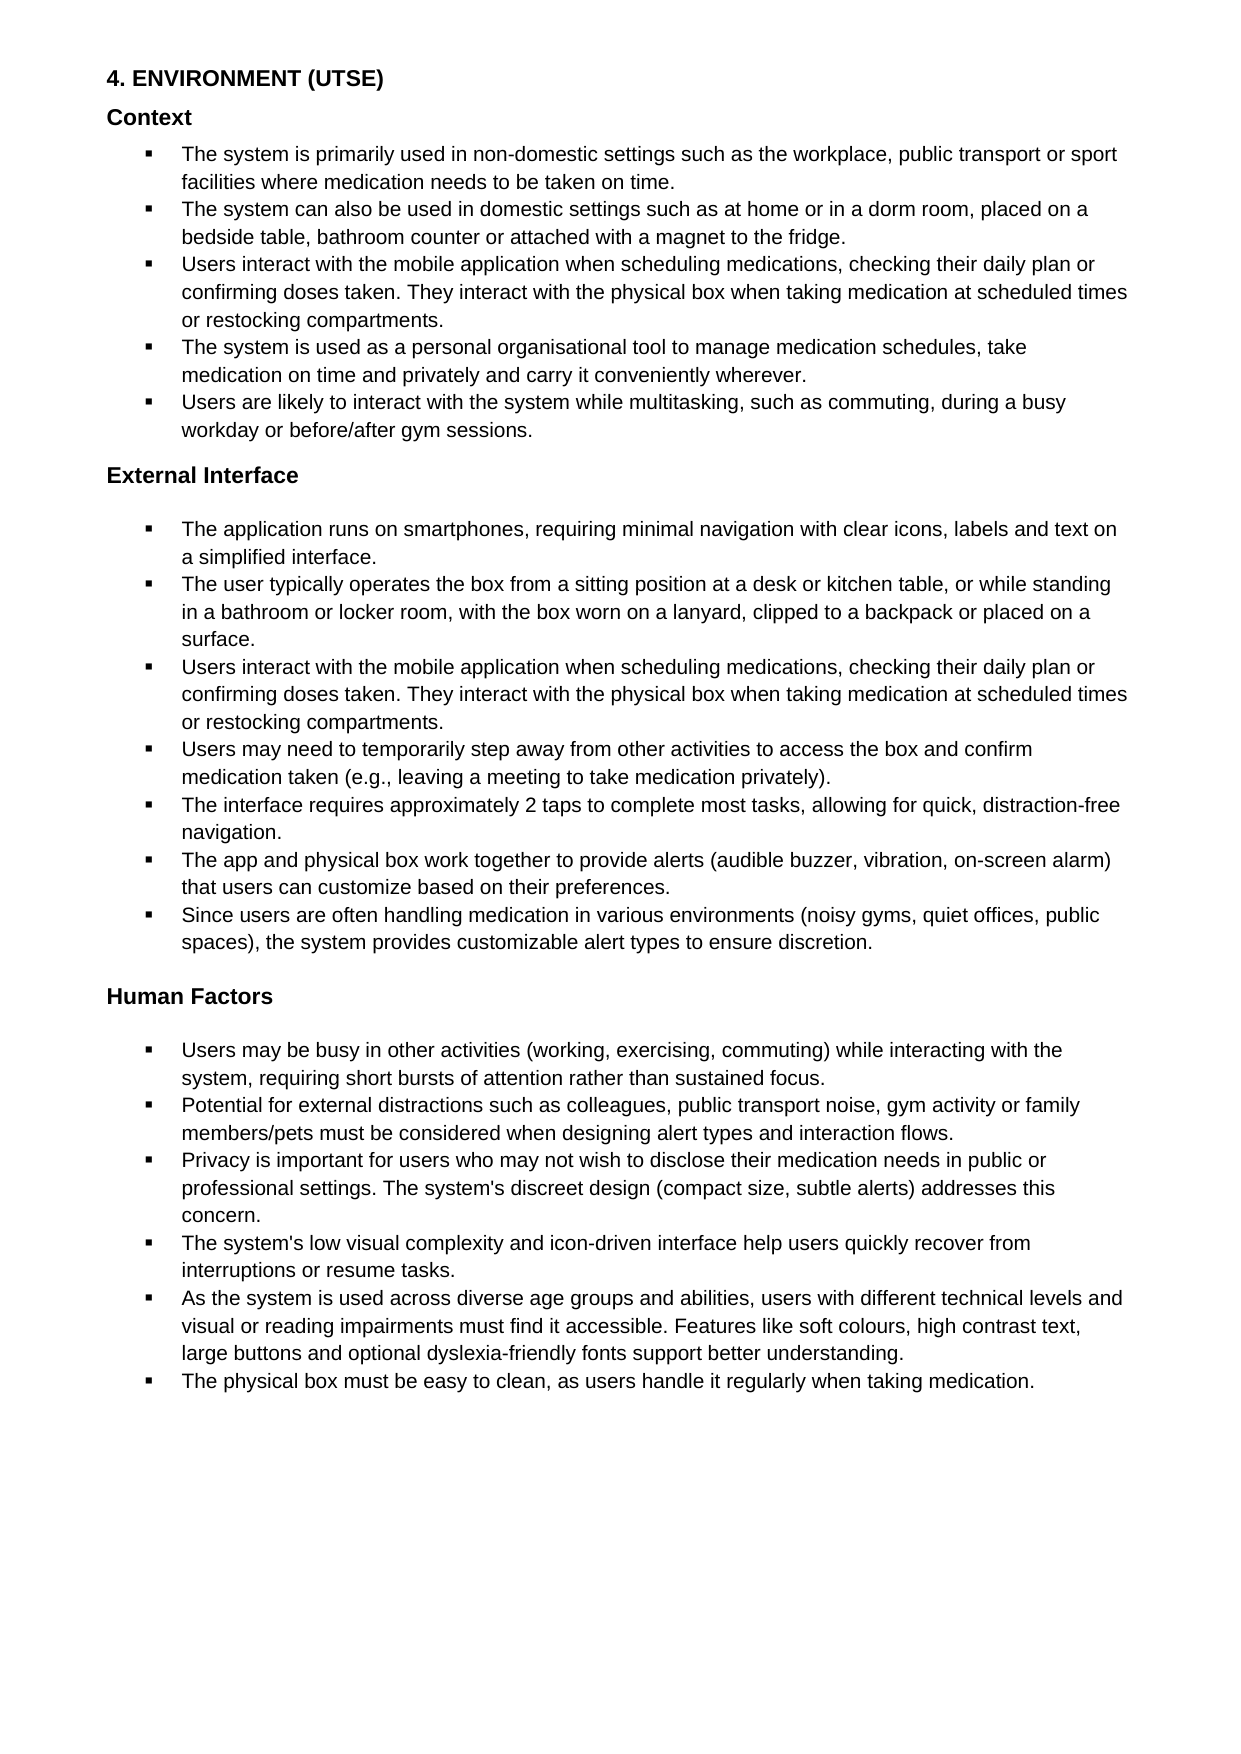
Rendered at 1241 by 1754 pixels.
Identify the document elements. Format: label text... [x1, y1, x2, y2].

list Users may be busy in other activities (working, exercising, commuting) while interacting with the system, requiring short bursts of attention rather than sustained focus. [144, 1038, 1134, 1089]
list Privacy is important for users who may not wish to disclose their medication needs in public or professional settings. The system's discreet design (compact size, subtle alerts) addresses this concern. [144, 1148, 1134, 1227]
text Context [106, 103, 1134, 130]
list Potential for external distractions such as colleagues, public transport noise, gym activity or family members/pets must be considered when designing alert types and interaction flows. [144, 1093, 1134, 1144]
list The interface requires approximately 2 taps to complete most tasks, allowing for quick, distraction-free navigation. [144, 792, 1134, 844]
list Users may need to temporarily step away from other activities to access the box and confirm medication taken (e.g., leaving a meeting to take medication privately). [144, 737, 1134, 789]
list Users interact with the mobile application when scheduling medications, checking their daily plan or confirming doses taken. They interact with the physical box when taking medication at scheduled times or restocking compartments. [144, 655, 1134, 734]
list The physical box must be easy to clean, as users handle it regularly when taking medication. [144, 1368, 1134, 1392]
list As the system is used across diverse age groups and abilities, users with different technical levels and visual or reading impairments must find it accessible. Features like soft colours, high contrast text, large buttons and optional dyslexia-friendly fonts support better understanding. [144, 1286, 1134, 1365]
list The user typically operates the box from a sitting position at a desk or kitchen table, or while standing in a bathroom or locker room, with the box worn on a lanyard, clipped to a backpack or placed on a surface. [144, 572, 1134, 651]
list The system is primarily used in non-domestic settings such as the workplace, public transport or sport facilities where medication needs to be taken on time. [144, 142, 1134, 194]
text 4. ENVIRONMENT (UTSE) [106, 65, 1134, 91]
list The system can also be used in domestic settings such as at home or in a dorm room, placed on a bedside table, bathroom counter or attached with a magnet to the fridge. [144, 197, 1134, 249]
list Users interact with the mobile application when scheduling medications, checking their daily plan or confirming doses taken. They interact with the physical box when taking medication at scheduled times or restocking compartments. [144, 252, 1134, 331]
list The app and physical box work together to provide alerts (audible buzzer, vibration, on-screen alarm) that users can customize based on their preferences. [144, 847, 1134, 899]
text Human Factors [106, 983, 1134, 1009]
list The system's low visual complexity and icon-driven interface help users quickly recover from interruptions or resume tasks. [144, 1231, 1134, 1282]
list Since users are often handling medication in various environments (noisy gyms, quiet offices, public spaces), the system provides customizable alert types to ensure discretion. [144, 903, 1134, 954]
text External Interface [106, 462, 1134, 488]
list The system is used as a personal organisational tool to manage medication schedules, take medication on time and privately and carry it conveniently wherever. [144, 335, 1134, 386]
list Users are likely to interact with the system while multitasking, such as commuting, during a busy workday or before/after gym sessions. [144, 390, 1134, 442]
list The application runs on smartphones, requiring minimal navigation with clear icons, labels and text on a simplified interface. [144, 517, 1134, 568]
